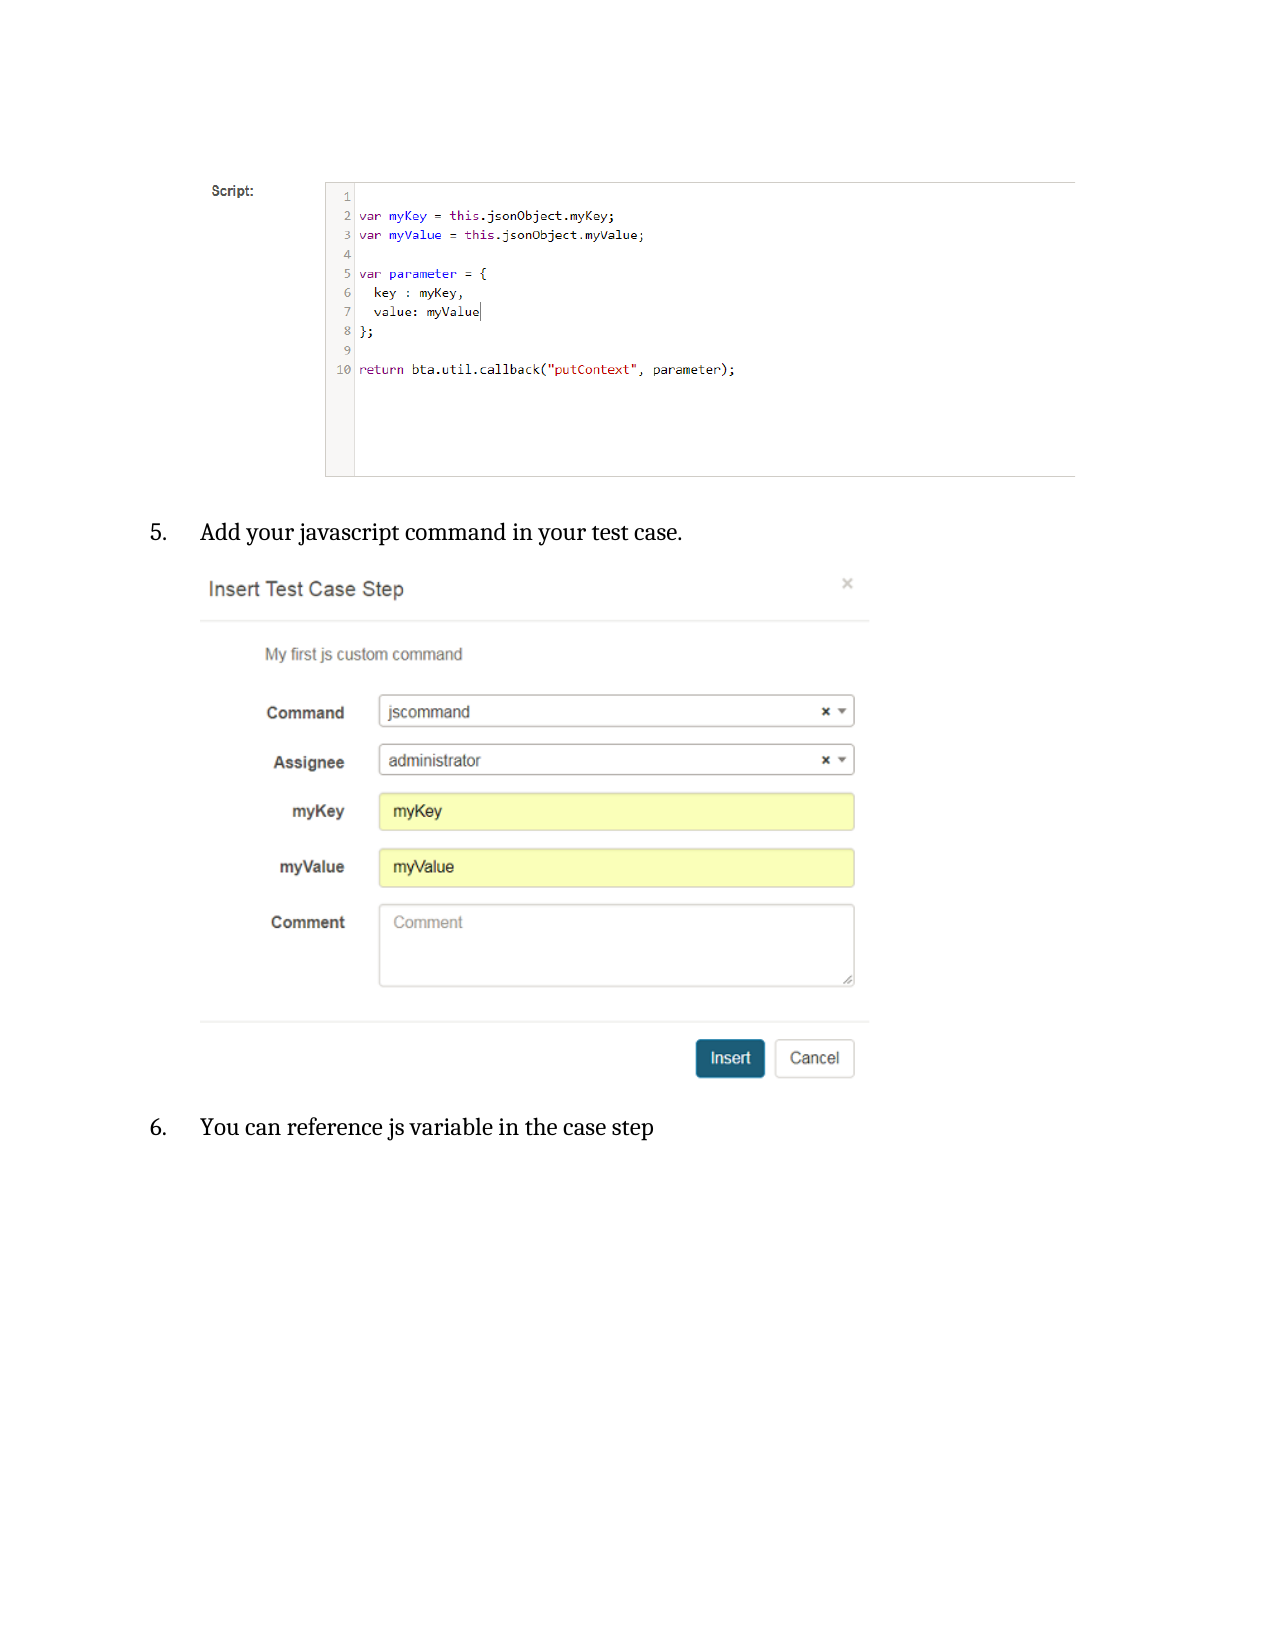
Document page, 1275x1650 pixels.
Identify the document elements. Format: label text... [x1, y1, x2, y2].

list You can reference js variable in the case step [150, 1112, 1125, 1141]
list Add your javascript command in your test case. [150, 518, 1125, 546]
picture [200, 567, 870, 1086]
picture [200, 150, 1075, 491]
